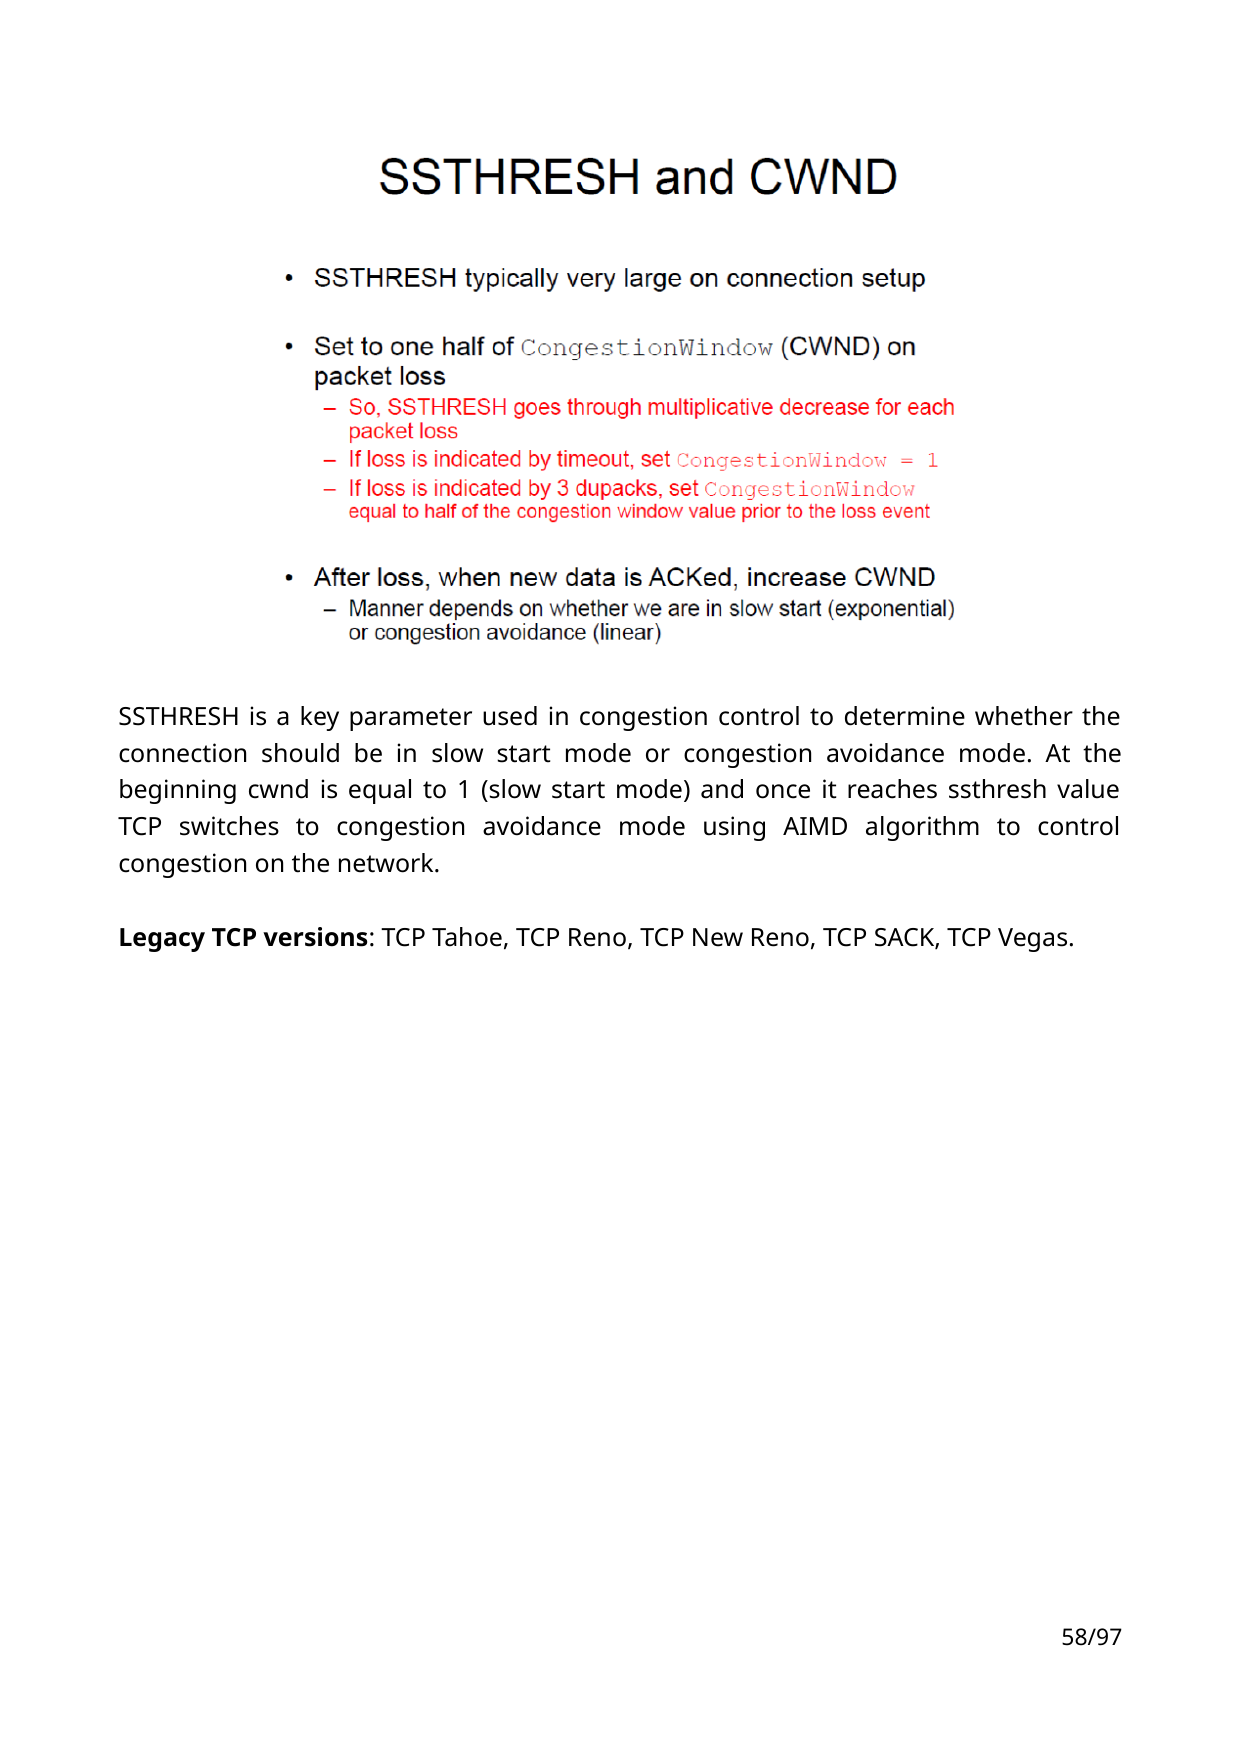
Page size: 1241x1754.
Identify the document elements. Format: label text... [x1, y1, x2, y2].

text SSTHRESH is a key parameter used in congestion control to determine whether the connection should be in slow start mode or congestion avoidance mode. At the beginning cwnd is equal to 1 (slow start mode) and once it reaches ssthresh value TCP switches to congestion avoidance mode using AIMD algorithm to control congestion on the network. [118, 698, 1122, 880]
picture [271, 147, 969, 660]
text Legacy TCP versions: TCP Tahoe, TCP Reno, TCP New Reno, TCP SACK, TCP Vegas. [118, 919, 1122, 953]
